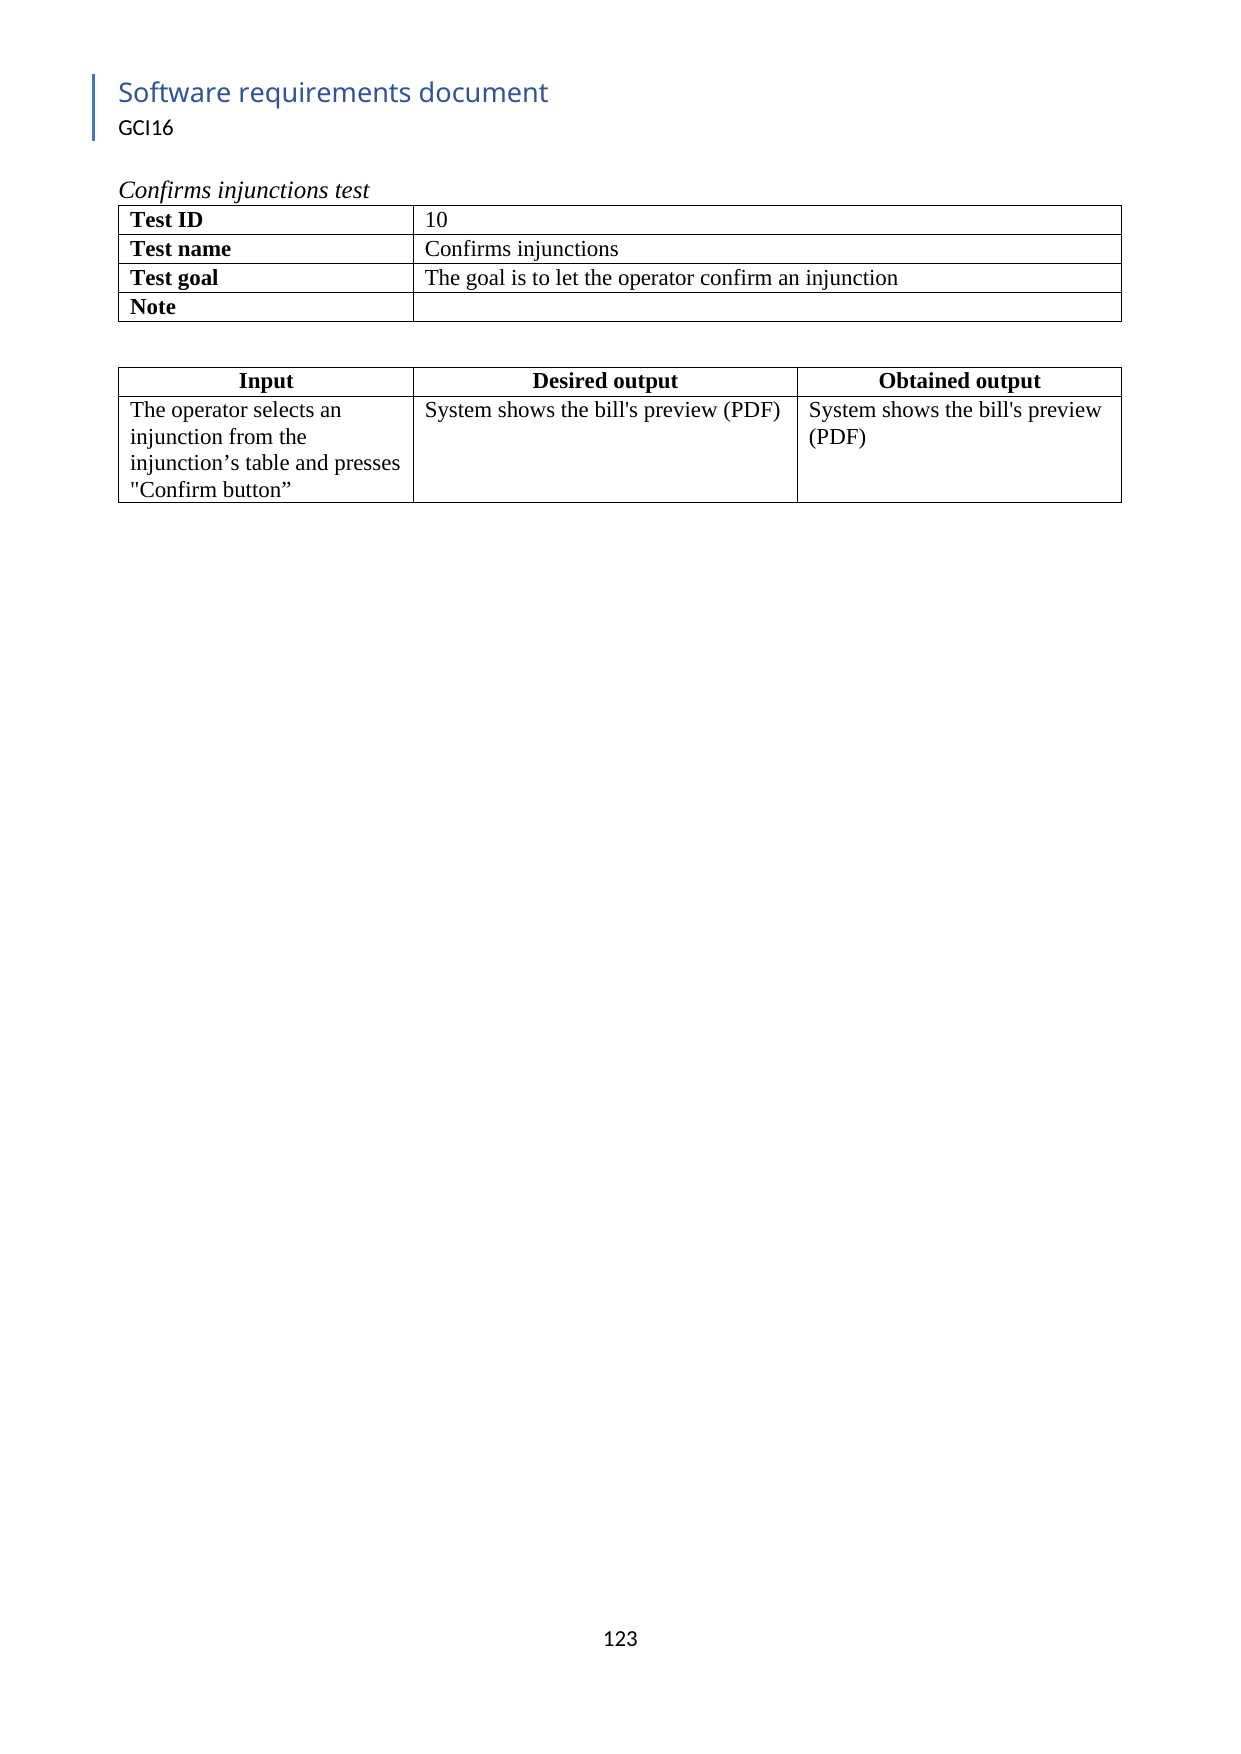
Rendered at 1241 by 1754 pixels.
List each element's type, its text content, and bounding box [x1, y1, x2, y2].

table_header Test ID [119, 206, 413, 234]
table_header Input [119, 368, 413, 396]
table_cell System shows the bill's preview (PDF) [414, 397, 797, 502]
table_header Desired output [414, 368, 797, 396]
table_cell The goal is to let the operator confirm an injunction [414, 264, 1121, 292]
table_cell [414, 293, 1121, 321]
table_cell Test goal [119, 264, 413, 292]
table_cell System shows the bill's preview (PDF) [798, 397, 1121, 502]
table_cell Test name [119, 235, 413, 263]
subtitle Confirms injunctions test [118, 175, 1122, 203]
table_cell The operator selects an injunction from the injunction’s table and presses "Confirm button” [119, 397, 413, 502]
table_cell Confirms injunctions [414, 235, 1121, 263]
table_cell Note [119, 293, 413, 321]
table_header Obtained output [798, 368, 1121, 396]
table_header 10 [414, 206, 1121, 234]
